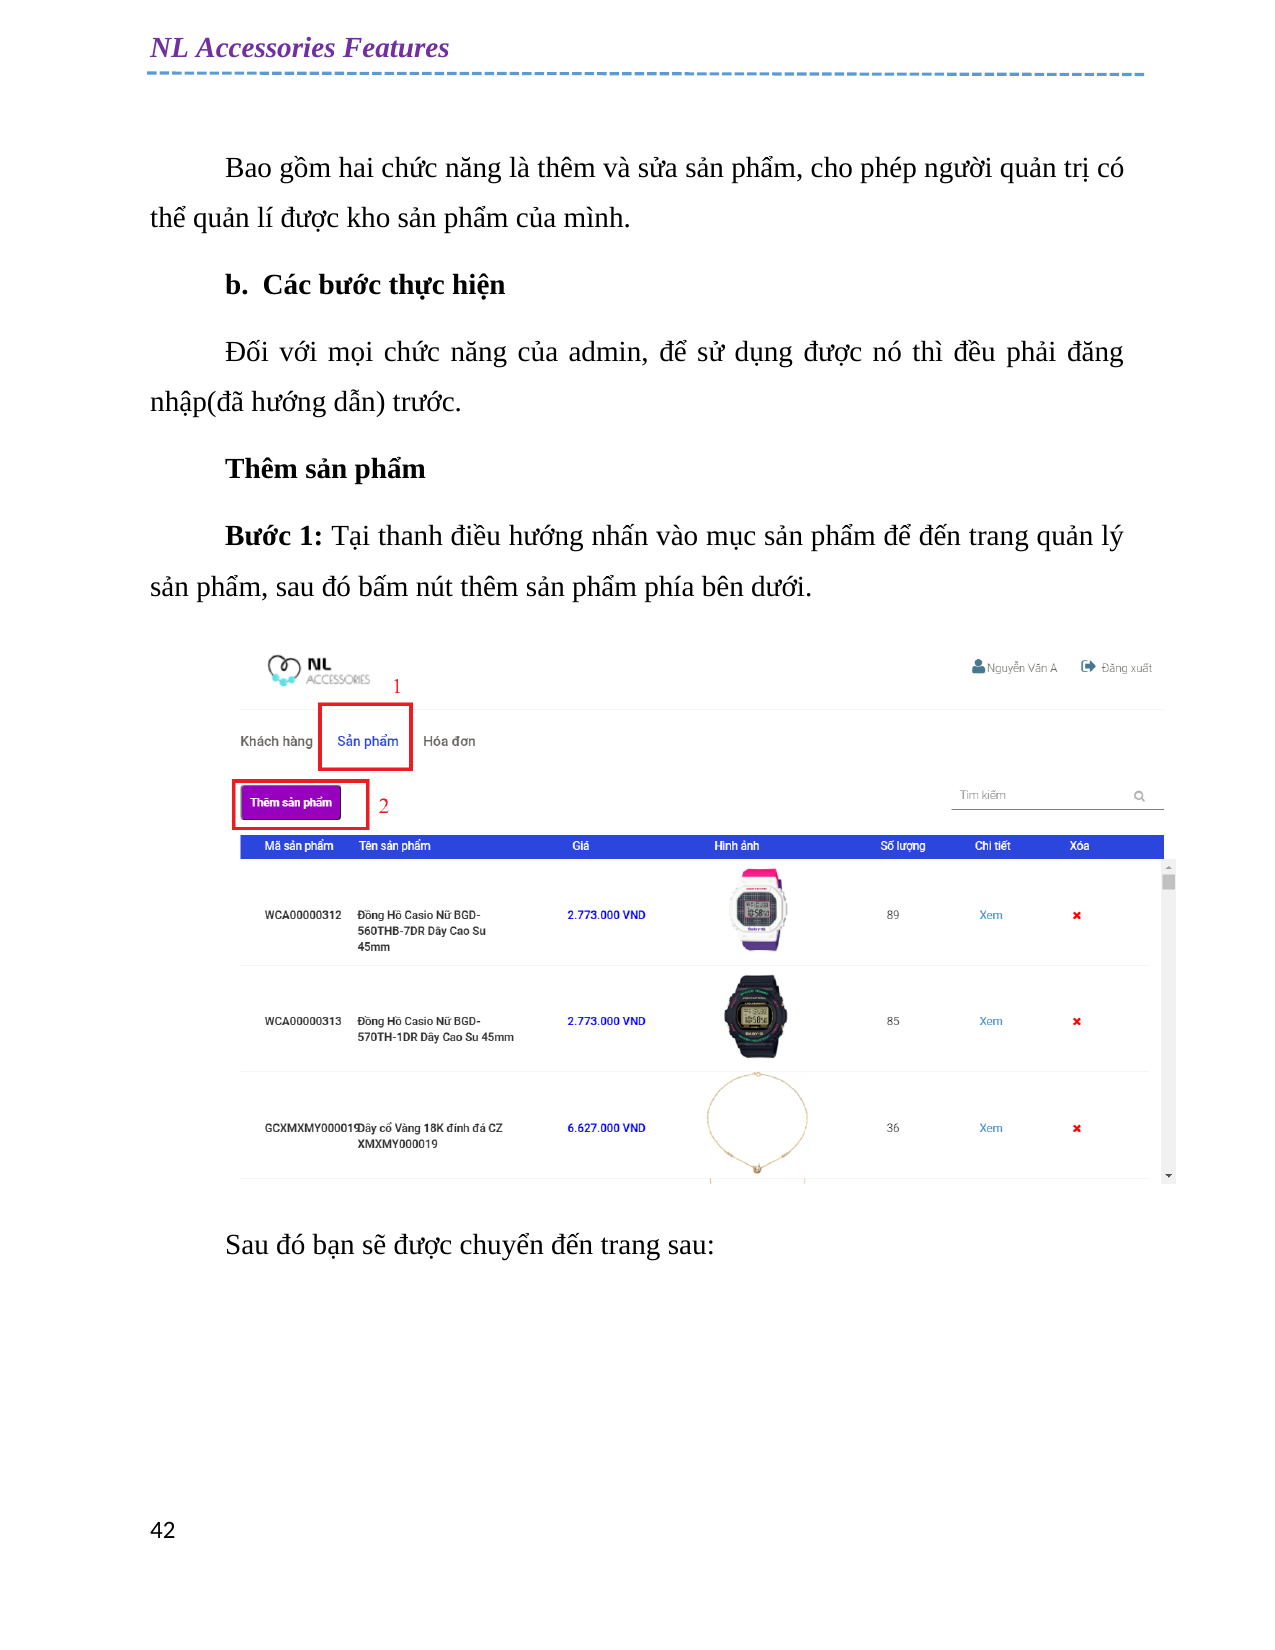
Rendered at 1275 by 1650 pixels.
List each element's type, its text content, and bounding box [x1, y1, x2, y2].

text Bao gồm hai chức năng là thêm và sửa sản phẩm, cho phép người quản trị có thể quản lí được kho sản phẩm của mình. [150, 150, 1125, 234]
text Các bước thực hiện [225, 267, 1125, 301]
text Đối với mọi chức năng của admin, để sử dụng được nó thì đều phải đăng nhập(đã hướng dẫn) trước. [150, 334, 1125, 418]
text Sau đó bạn sẽ được chuyển đến trang sau: [150, 1227, 1125, 1260]
text Thêm sản phẩm [150, 452, 1125, 485]
picture [225, 635, 1199, 1194]
text Bước 1: Tại thanh điều hướng nhấn vào mục sản phẩm để đến trang quản lý sản phẩm, sau đó bấm nút thêm sản phẩm phía bên dưới. [150, 518, 1125, 602]
